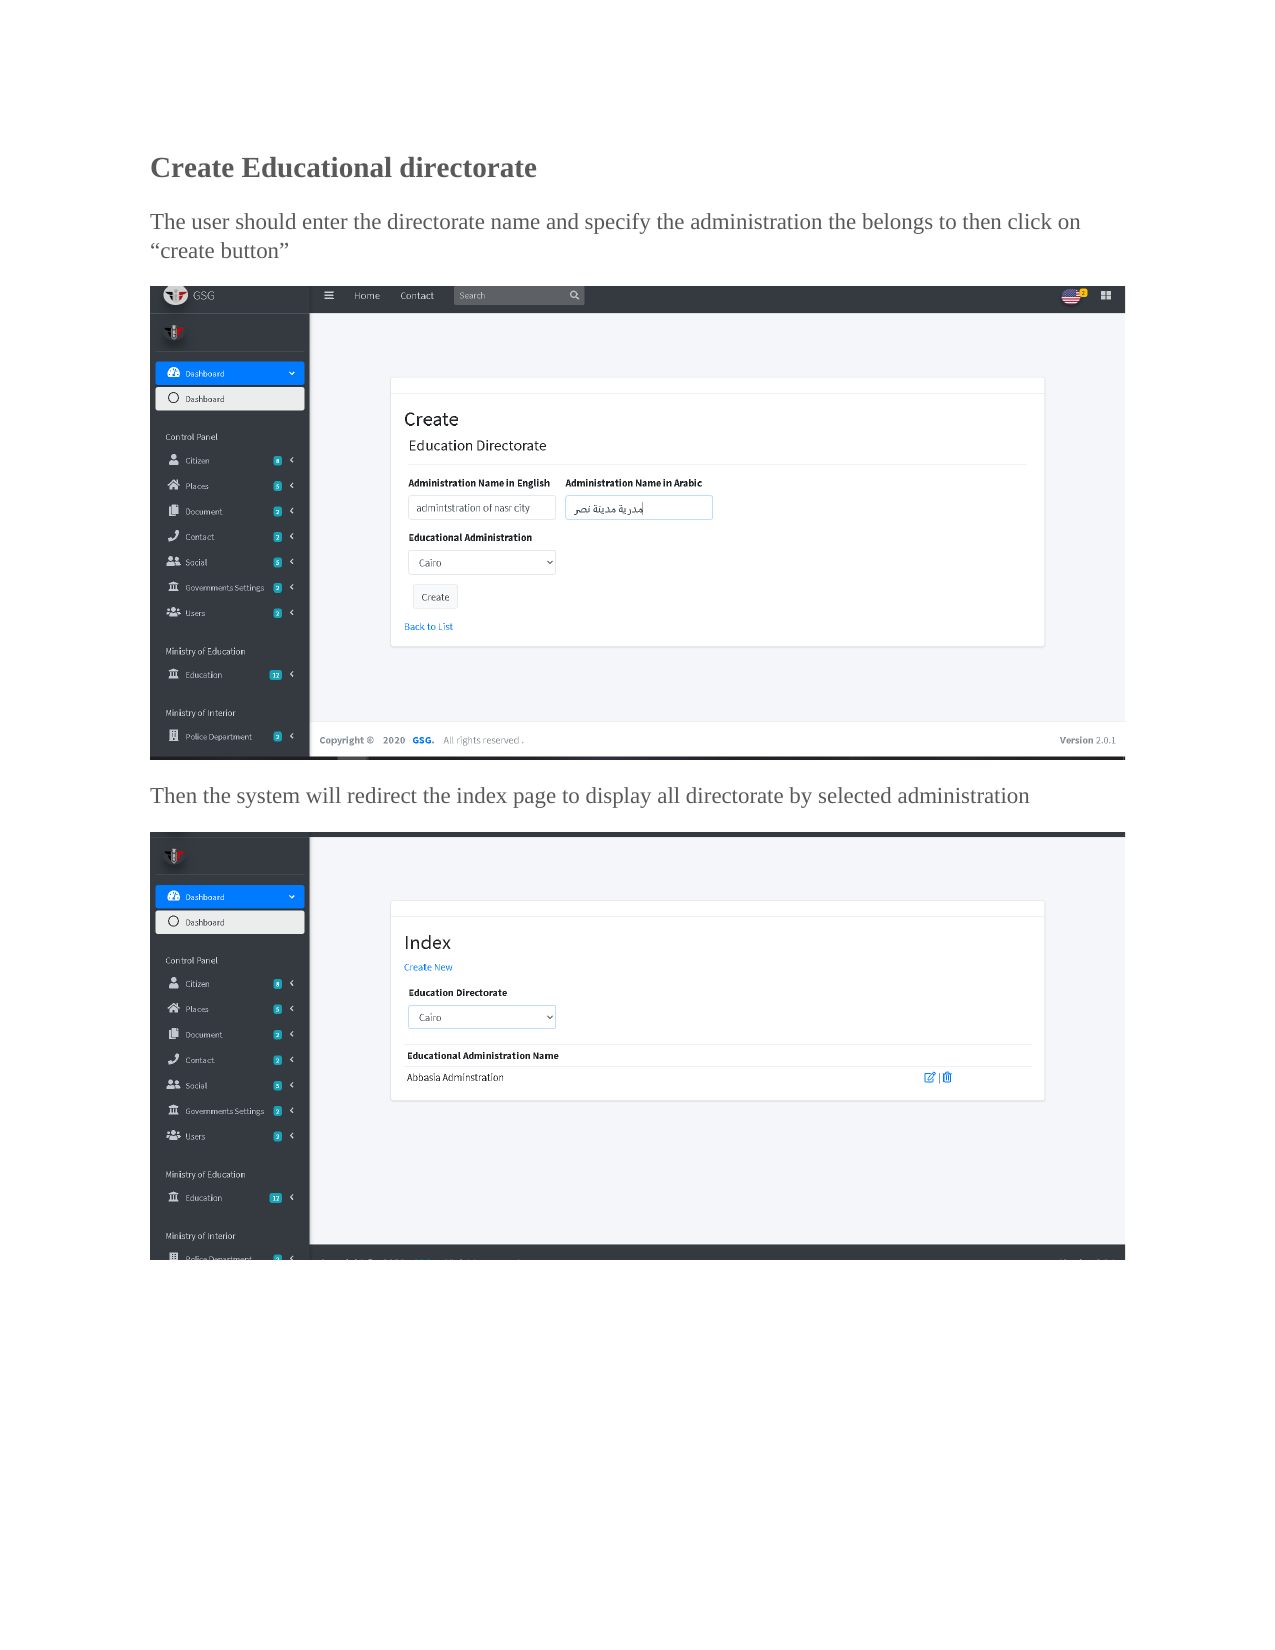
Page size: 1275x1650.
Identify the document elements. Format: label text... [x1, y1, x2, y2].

text Then the system will redirect the index page to display all directorate by selected administration [150, 783, 1125, 809]
picture [150, 832, 1125, 1260]
text Create Educational directorate [150, 150, 1125, 183]
picture [150, 286, 1125, 760]
text The user should enter the directorate name and specify the administration the belongs to then click on “create button” [150, 208, 1125, 263]
